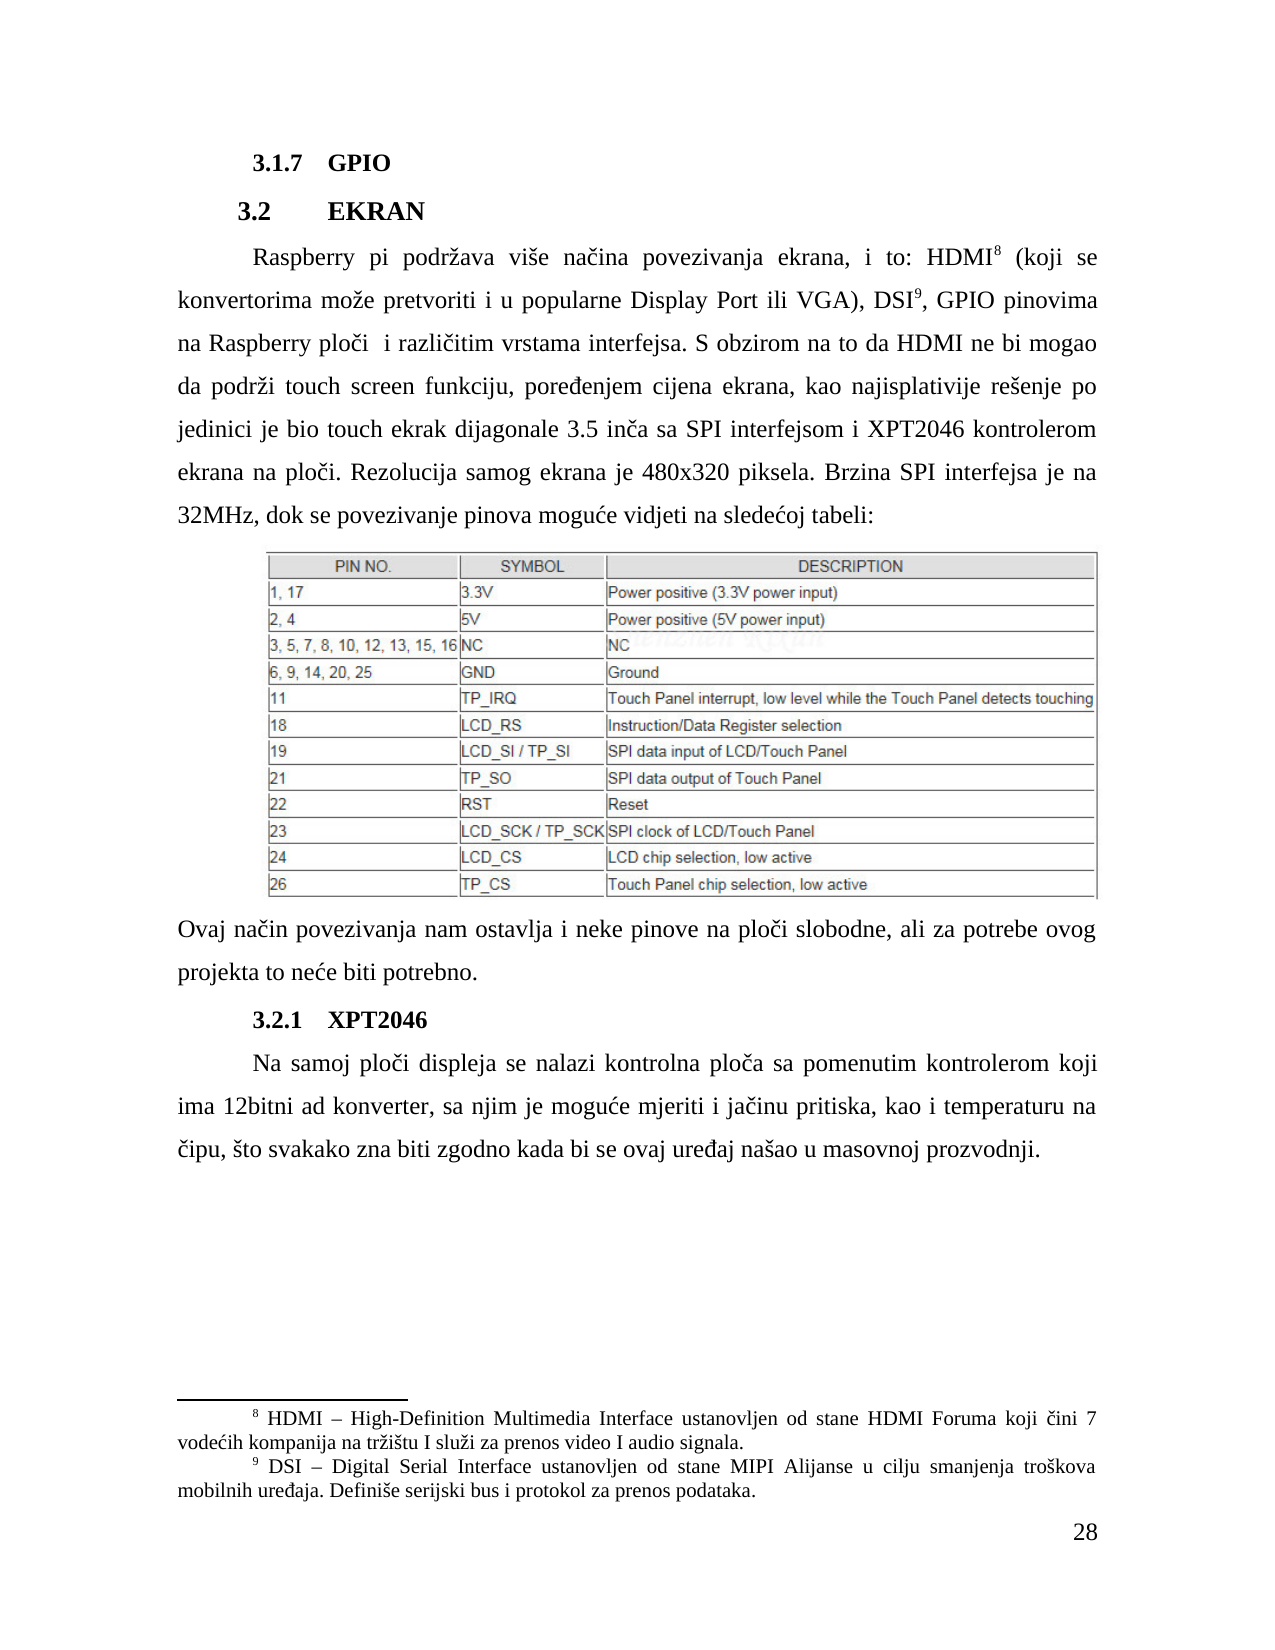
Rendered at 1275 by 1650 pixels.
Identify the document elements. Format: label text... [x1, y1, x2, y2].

text Ovaj način povezivanja nam ostavlja i neke pinove na ploči slobodne, ali za potrebe ovog projekta to neće biti potrebno. [177, 914, 1098, 986]
subtitle GPIO [252, 148, 1098, 176]
picture [252, 543, 1104, 900]
text Raspberry pi podržava više načina povezivanja ekrana, i to: HDMI (koji se konvertorima može pretvoriti i u popularne Display Port ili VGA), DSI, GPIO pinovima na Raspberry ploči i različitim vrstama interfejsa. S obzirom na to da HDMI ne bi mogao da podrži touch screen funkciju, poređenjem cijena ekrana, kao najisplativije rešenje po jedinici je bio touch ekrak dijagonale 3.5 inča sa SPI interfejsom i XPT2046 kontrolerom ekrana na ploči. Rezolucija samog ekrana je 480x320 piksela. Brzina SPI interfejsa je na 32MHz, dok se povezivanje pinova moguće vidjeti na sledećoj tabeli: [177, 242, 1098, 529]
subtitle EKRAN [237, 195, 1098, 226]
subtitle XPT2046 [252, 1005, 1098, 1033]
text Na samoj ploči displeja se nalazi kontrolna ploča sa pomenutim kontrolerom koji ima 12bitni ad konverter, sa njim je moguće mjeriti i jačinu pritiska, kao i temperaturu na čipu, što svakako zna biti zgodno kada bi se ovaj uređaj našao u masovnoj prozvodnji. [177, 1048, 1098, 1163]
